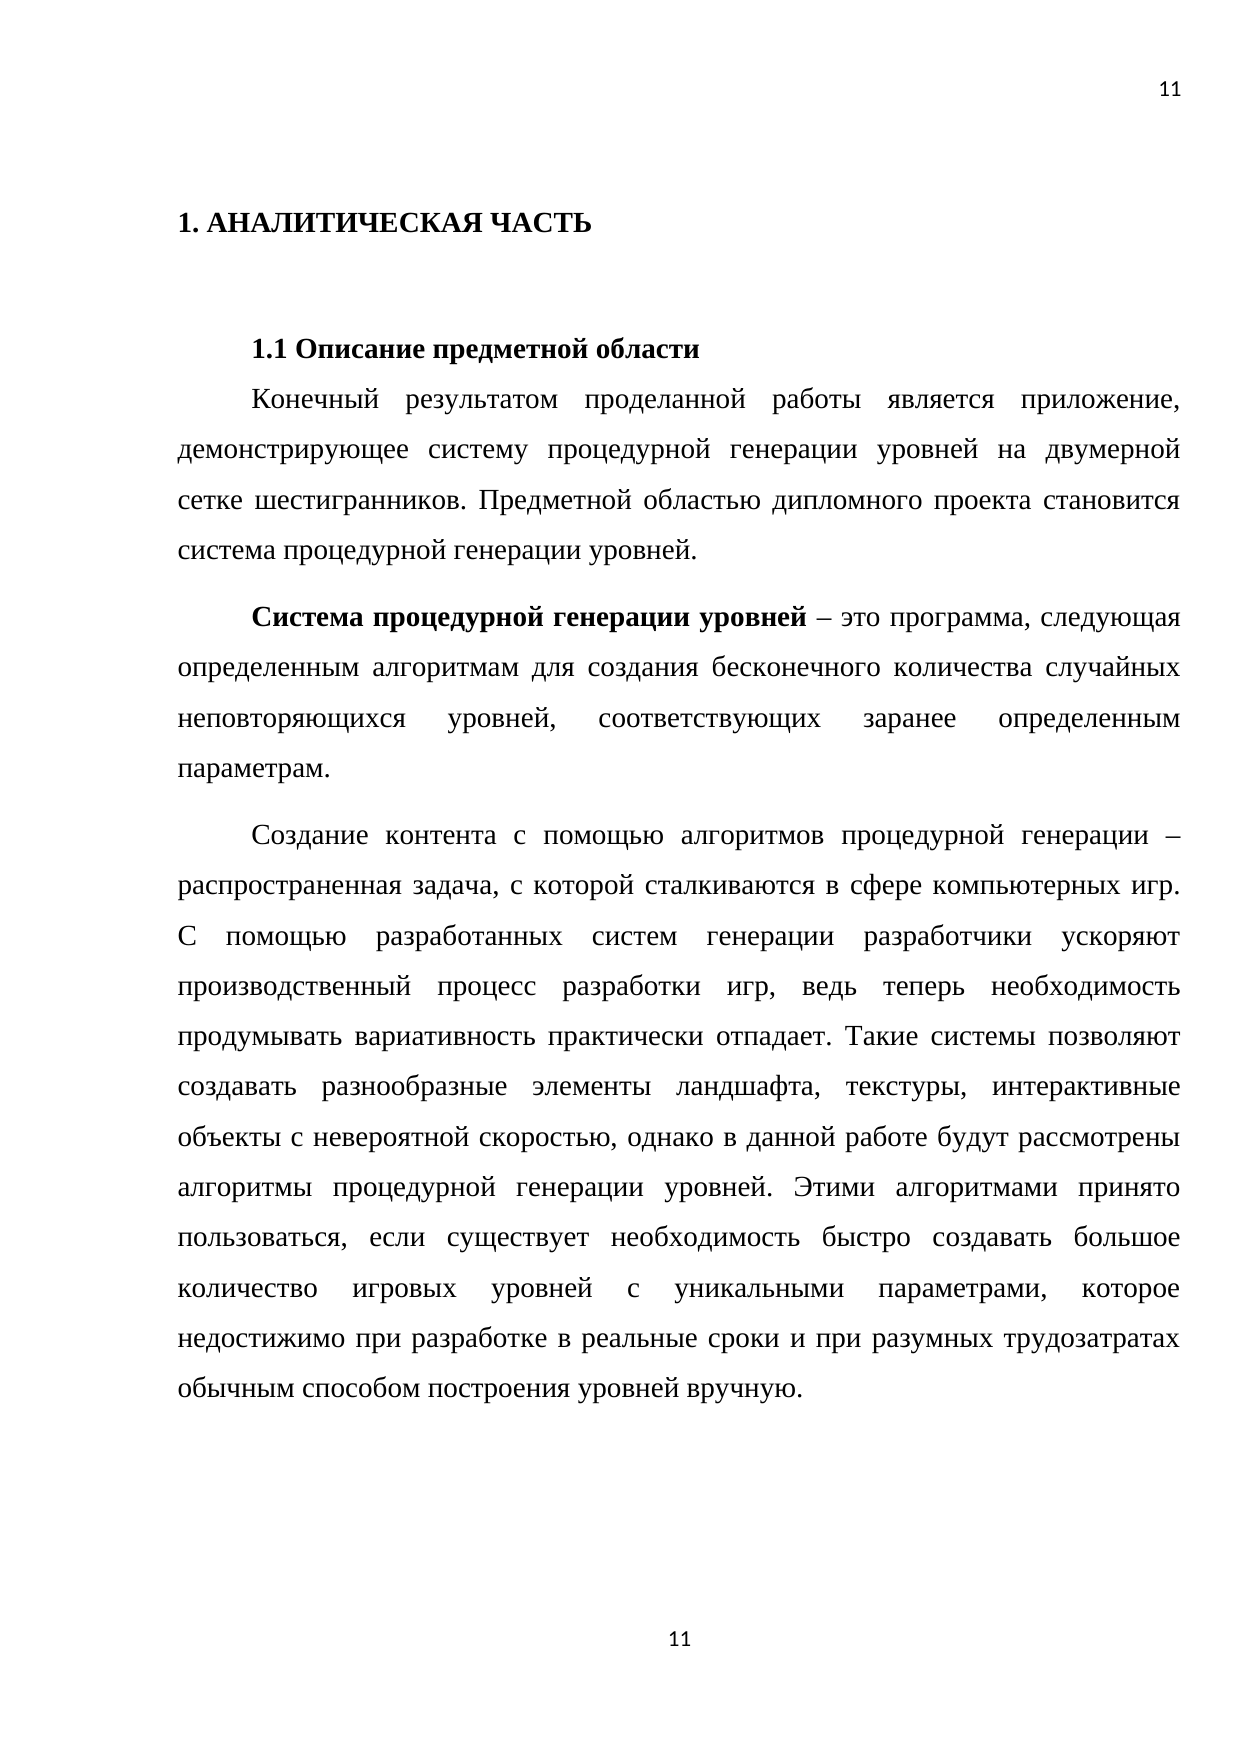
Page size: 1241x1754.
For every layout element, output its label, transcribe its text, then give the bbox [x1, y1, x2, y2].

text Система процедурной генерации уровней – это программа, следующая определенным алгоритмам для создания бесконечного количества случайных неповторяющихся уровней, соответствующих заранее определенным параметрам. [177, 599, 1181, 783]
text Создание контента с помощью алгоритмов процедурной генерации – распространенная задача, с которой сталкиваются в сфере компьютерных игр. С помощью разработанных систем генерации разработчики ускоряют производственный процесс разработки игр, ведь теперь необходимость продумывать вариативность практически отпадает. Такие системы позволяют создавать разнообразные элементы ландшафта, текстуры, интерактивные объекты с невероятной скоростью, однако в данной работе будут рассмотрены алгоритмы процедурной генерации уровней. Этими алгоритмами принято пользоваться, если существует необходимость быстро создавать большое количество игровых уровней с уникальными параметрами, которое недостижимо при разработке в реальные сроки и при разумных трудозатратах обычным способом построения уровней вручную. [177, 817, 1181, 1404]
text Конечный результатом проделанной работы является приложение, демонстрирующее систему процедурной генерации уровней на двумерной сетке шестигранников. Предметной областью дипломного проекта становится система процедурной генерации уровней. [177, 381, 1181, 566]
subtitle Описание предметной области [177, 331, 1181, 364]
subtitle АНАЛИТИЧЕСКАЯ ЧАСТЬ [177, 205, 1181, 239]
